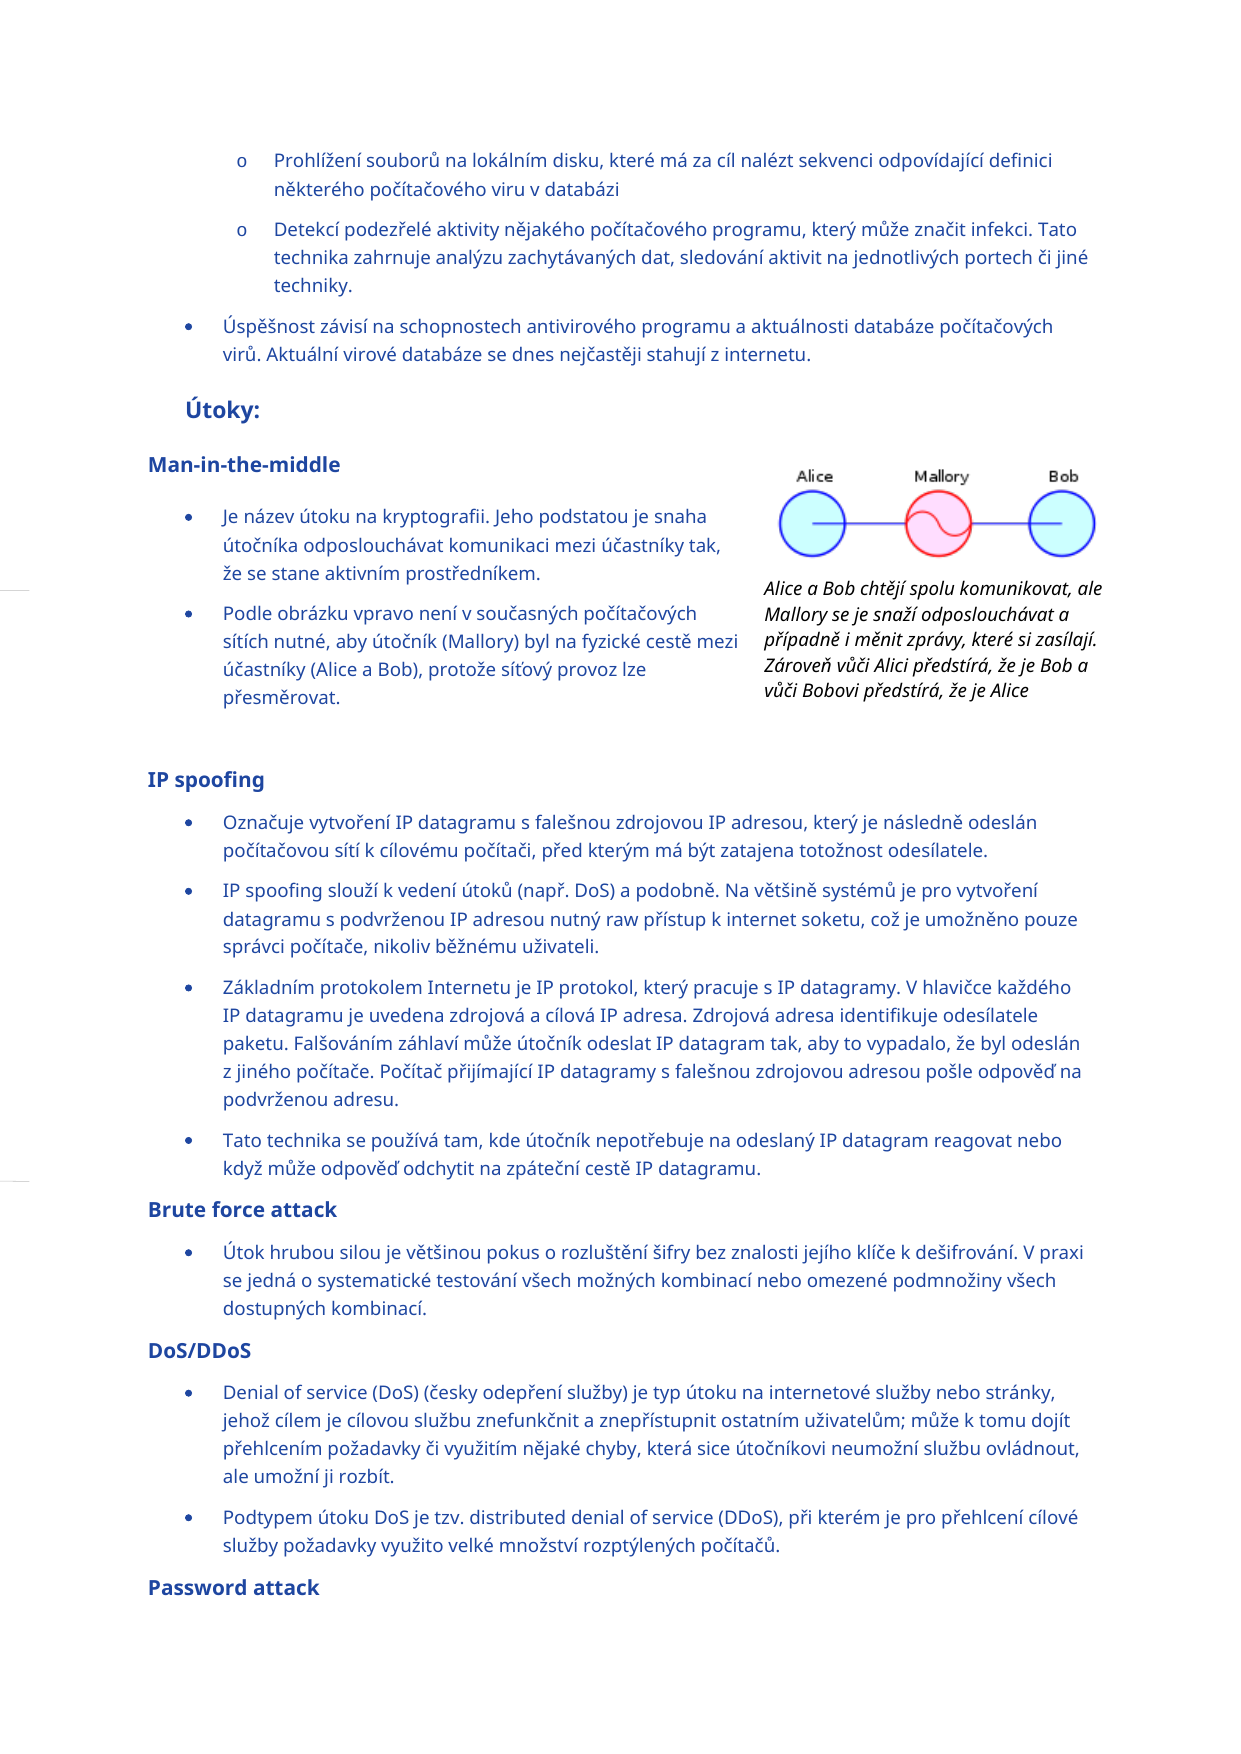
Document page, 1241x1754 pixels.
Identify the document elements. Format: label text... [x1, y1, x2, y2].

list Útoky: [185, 394, 1093, 425]
text Úspěšnost závisí na schopnostech antivirového programu a aktuálnosti databáze počítačových virů. Aktuální virové databáze se dnes nejčastěji stahují z internetu. [185, 313, 1093, 367]
text Útok hrubou silou je většinou pokus o rozluštění šifry bez znalosti jejího klíče k dešifrování. V praxi se jedná o systematické testování všech možných kombinací nebo omezené podmnožiny všech dostupných kombinací. [185, 1239, 1093, 1321]
text Podtypem útoku DoS je tzv. distributed denial of service (DDoS), při kterém je pro přehlcení cílové služby požadavky využito velké množství rozptýlených počítačů. [185, 1504, 1093, 1558]
text IP spoofing slouží k vedení útoků (např. DoS) a podobně. Na většině systémů je pro vytvoření datagramu s podvrženou IP adresou nutný raw přístup k internet soketu, což je umožněno pouze správci počítače, nikoliv běžnému uživateli. [185, 878, 1093, 959]
list IP spoofing [148, 766, 1093, 794]
list DoS/DDoS [148, 1336, 1093, 1364]
text Je název útoku na kryptografii. Jeho podstatou je snaha útočníka odposlouchávat komunikaci mezi účastníky tak, že se stane aktivním prostředníkem. [185, 504, 764, 585]
text Podle obrázku vpravo není v současných počítačových sítích nutné, aby útočník (Mallory) byl na fyzické cestě mezi účastníky (Alice a Bob), protože síťový provoz lze přesměrovat. [185, 600, 1093, 710]
list Detekcí podezřelé aktivity nějakého počítačového programu, který může značit infekci. Tato technika zahrnuje analýzu zachytávaných dat, sledování aktivit na jednotlivých portech či jiné techniky. [236, 216, 1093, 298]
text Tato technika se používá tam, kde útočník nepotřebuje na odeslaný IP datagram reagovat nebo když může odpověď odchytit na zpáteční cestě IP datagramu. [185, 1127, 1093, 1181]
text Základním protokolem Internetu je IP protokol, který pracuje s IP datagramy. V hlavičce každého IP datagramu je uvedena zdrojová a cílová IP adresa. Zdrojová adresa identifikuje odesílatele paketu. Falšováním záhlaví může útočník odeslat IP datagram tak, aby to vypadalo, že byl odeslán z jiného počítače. Počítač přijímající IP datagramy s falešnou zdrojovou adresou pošle odpověď na podvrženou adresu. [185, 974, 1093, 1112]
picture [764, 454, 1108, 575]
list Password attack [148, 1573, 1093, 1601]
list Brute force attack [148, 1196, 1093, 1224]
list Prohlížení souborů na lokálním disku, které má za cíl nalézt sekvenci odpovídající definici některého počítačového viru v databázi [236, 148, 1093, 201]
text Označuje vytvoření IP datagramu s falešnou zdrojovou IP adresou, který je následně odeslán počítačovou sítí k cílovému počítači, před kterým má být zatajena totožnost odesílatele. [185, 809, 1093, 863]
text Denial of service (DoS) (česky odepření služby) je typ útoku na internetové služby nebo stránky, jehož cílem je cílovou službu znefunkčnit a znepřístupnit ostatním uživatelům; může k tomu dojít přehlcením požadavky či využitím nějaké chyby, která sice útočníkovi neumožní službu ovládnout, ale umožní ji rozbít. [185, 1379, 1093, 1489]
list Man-in-the-middle [148, 450, 1093, 479]
